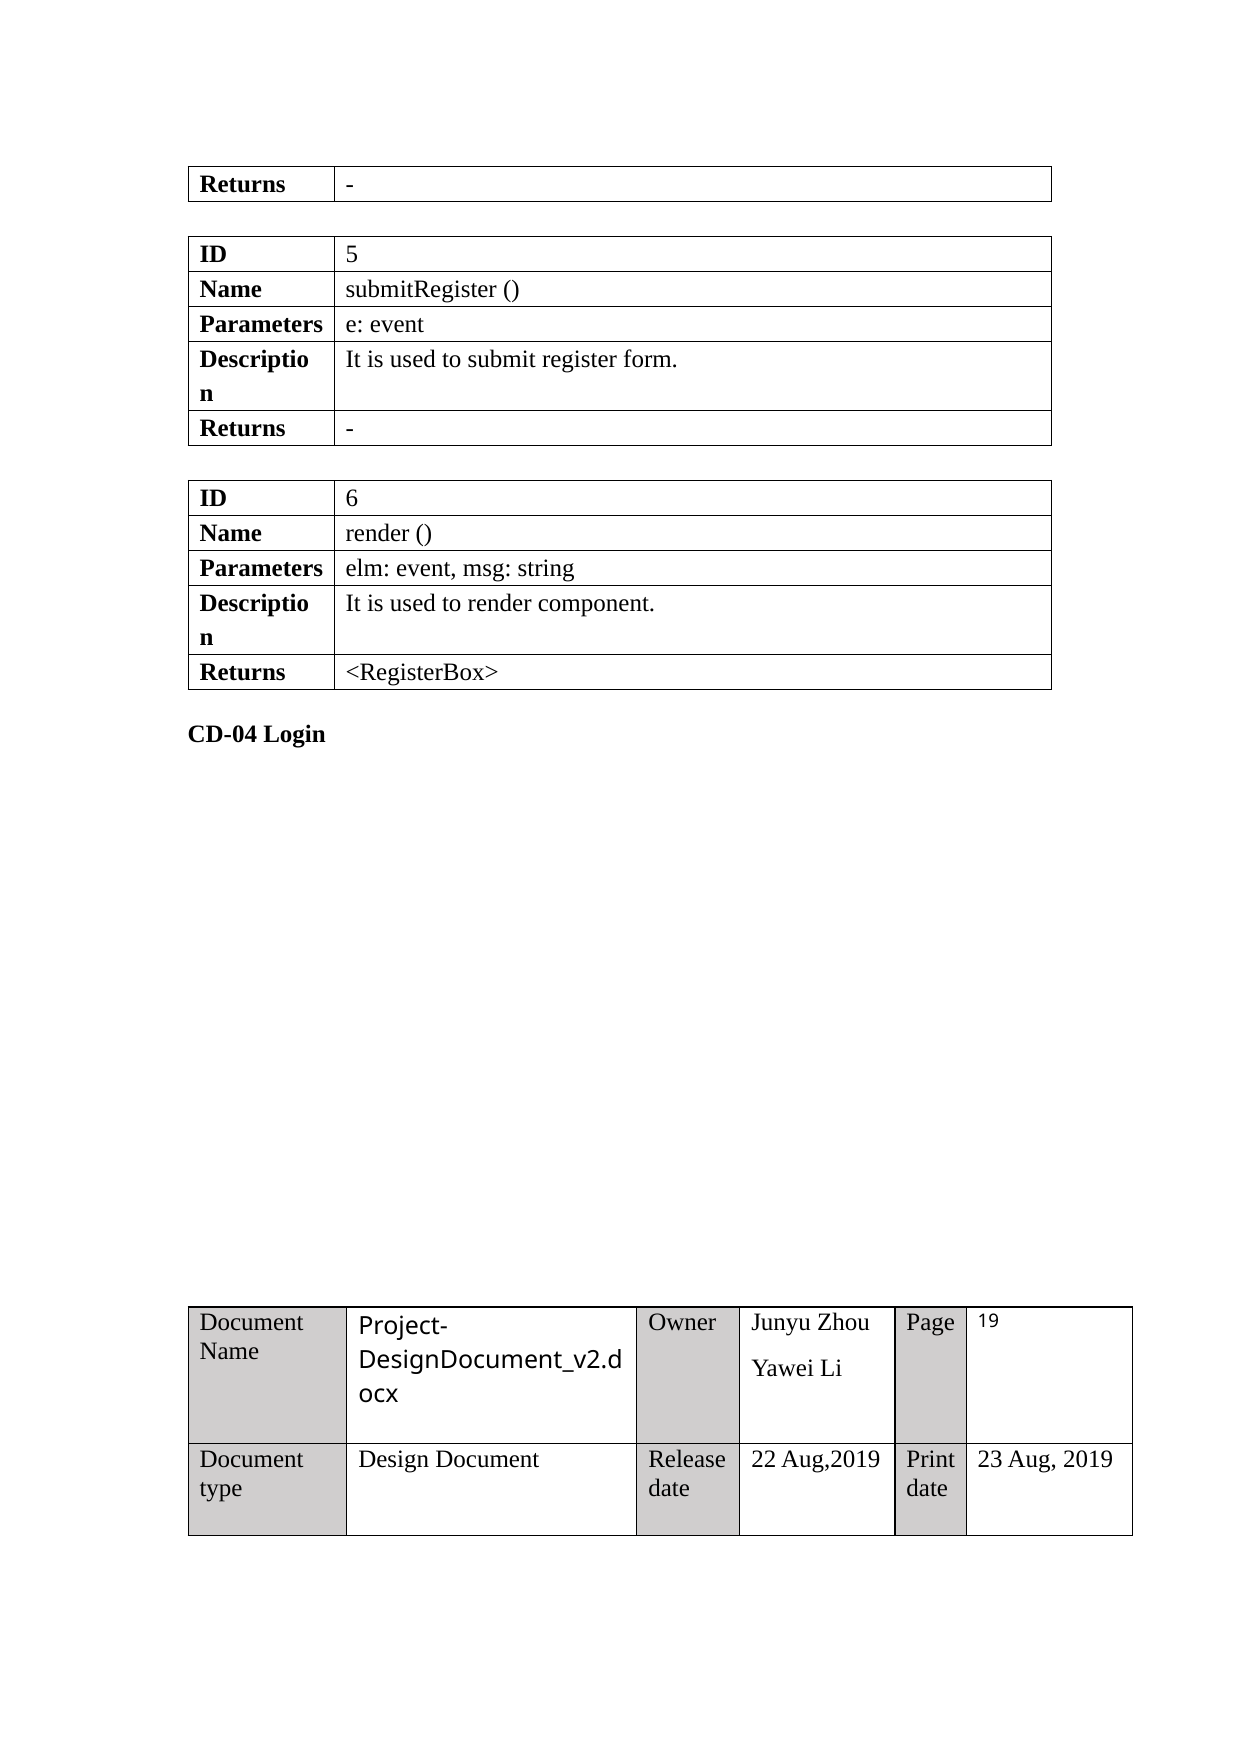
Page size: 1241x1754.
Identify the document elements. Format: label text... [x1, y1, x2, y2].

table_cell Returns [189, 167, 334, 201]
table_cell Returns [189, 411, 334, 445]
table_cell <RegisterBox> [335, 655, 1051, 689]
table_header ID [189, 237, 334, 271]
table_header 5 [335, 237, 1051, 271]
table_cell Parameters [189, 551, 334, 585]
table_cell Description [189, 586, 334, 654]
table_cell elm: event, msg: string [335, 551, 1051, 585]
table_cell Parameters [189, 307, 334, 341]
table_cell Name [189, 516, 334, 550]
subtitle CD-04 Login [187, 717, 1053, 751]
table_cell submitRegister () [335, 272, 1051, 306]
table_header 6 [335, 481, 1051, 515]
table_cell render () [335, 516, 1051, 550]
table_cell It is used to submit register form. [335, 342, 1051, 410]
table_cell Returns [189, 655, 334, 689]
table_cell e: event [335, 307, 1051, 341]
table_cell It is used to render component. [335, 586, 1051, 654]
table_cell - [335, 167, 1051, 201]
table_cell Description [189, 342, 334, 410]
table_header ID [189, 481, 334, 515]
table_cell - [335, 411, 1051, 445]
table_cell Name [189, 272, 334, 306]
